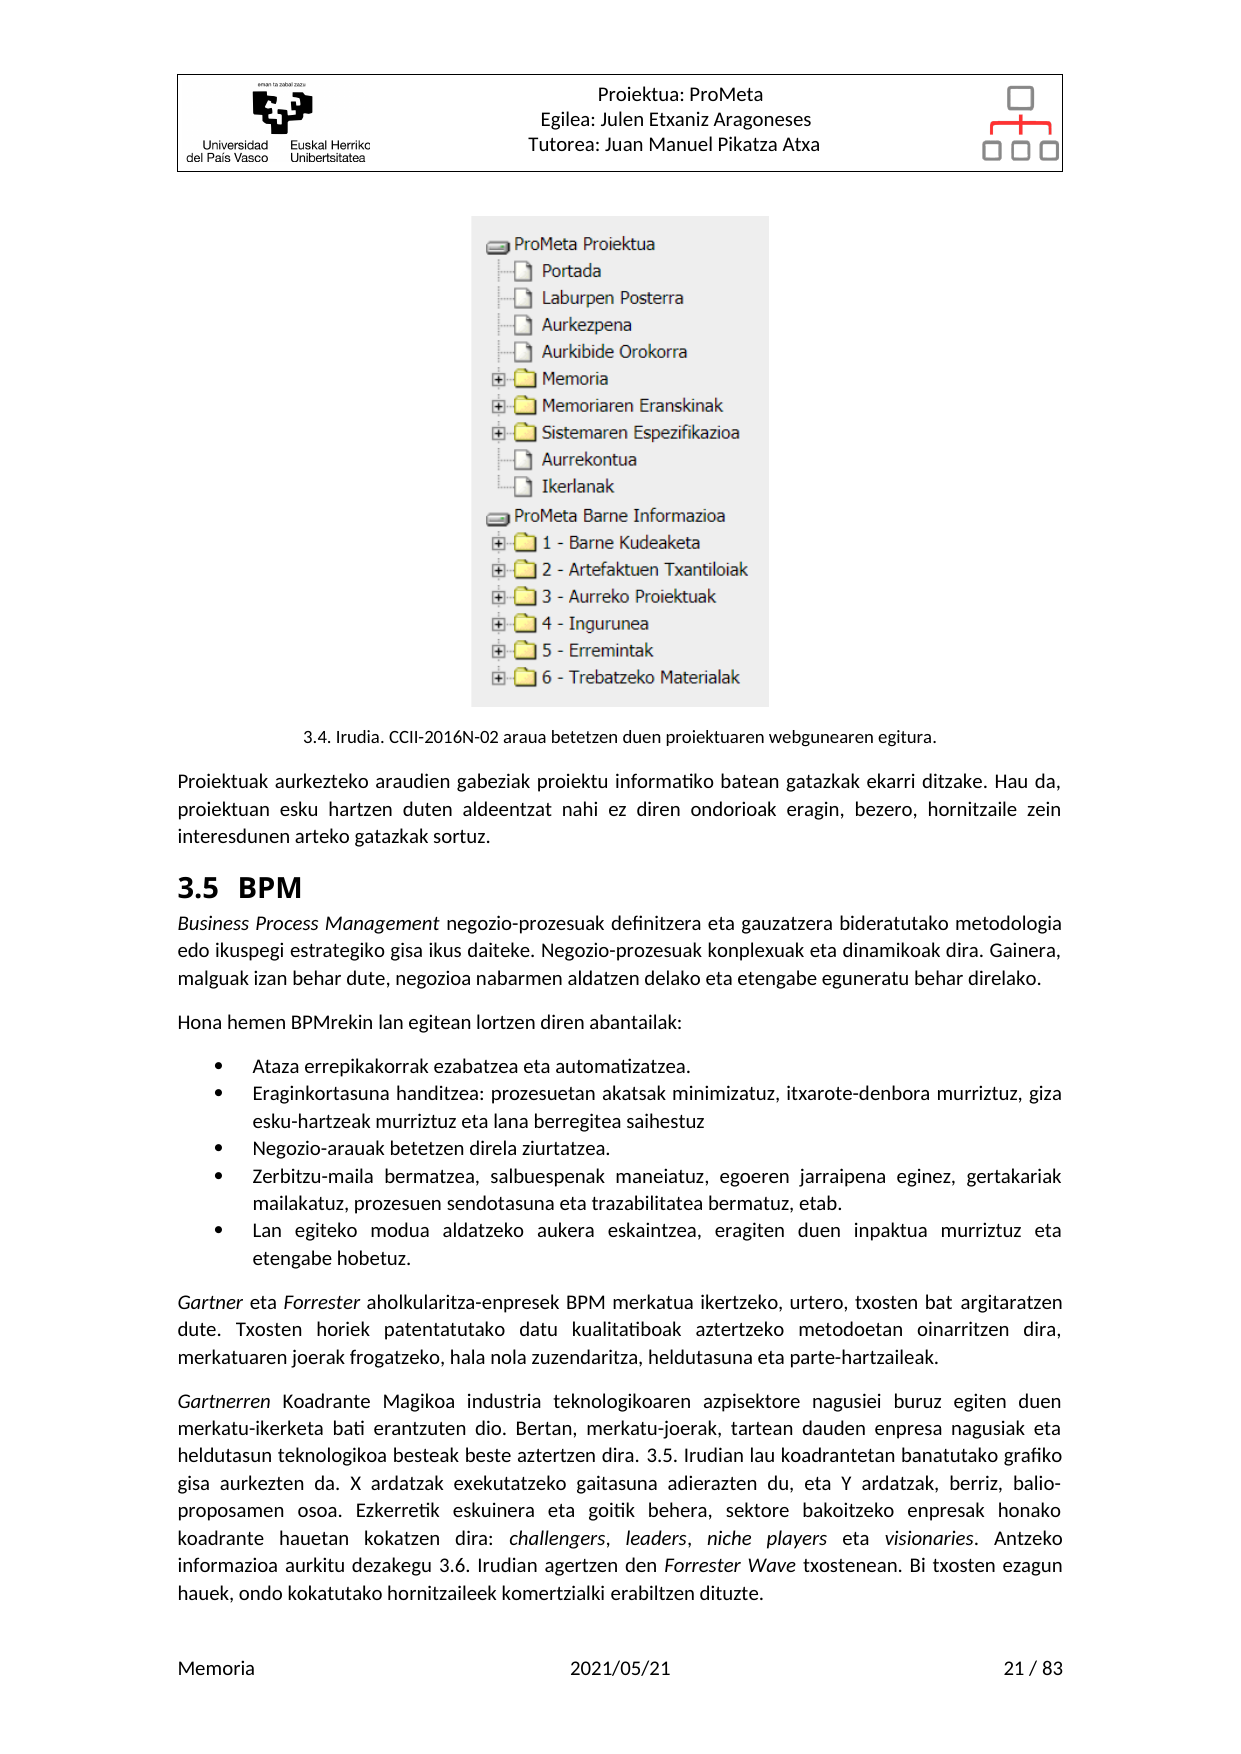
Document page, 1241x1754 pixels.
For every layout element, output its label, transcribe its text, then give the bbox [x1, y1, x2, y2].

list Eraginkortasuna handitzea: prozesuetan akatsak minimizatuz, itxarote-denbora murriztuz, giza esku-hartzeak murriztuz eta lana berregitea saihestuz [215, 1081, 1063, 1133]
list Zerbitzu-maila bermatzea, salbuespenak maneiatuz, egoeren jarraipena eginez, gertakariak mailakatuz, prozesuen sendotasuna eta trazabilitatea bermatuz, etab. [215, 1163, 1063, 1216]
list Negozio-arauak betetzen direla ziurtatzea. [215, 1135, 1063, 1161]
text Gartner eta Forrester aholkularitza-enpresek BPM merkatua ikertzeko, urtero, txosten bat argitaratzen dute. Txosten horiek patentatutako datu kualitatiboak aztertzeko metodoetan oinarritzen dira, merkatuaren joerak frogatzeko, hala nola zuzendaritza, heldutasuna eta parte-hartzaileak. [177, 1289, 1063, 1369]
picture [978, 80, 1060, 162]
text Business Process Management negozio-prozesuak definitzera eta gauzatzera bideratutako metodologia edo ikuspegi estrategiko gisa ikus daiteke. Negozio-prozesuak konplexuak eta dinamikoak dira. Gainera, malguak izan behar dute, negozioa nabarmen aldatzen delako eta etengabe eguneratu behar direlako. [177, 910, 1063, 991]
list Ataza errepikakorrak ezabatzea eta automatizatzea. [215, 1053, 1063, 1079]
list Lan egiteko modua aldatzeko aukera eskaintzea, eragiten duen inpaktua murriztuz eta etengabe hobetuz. [215, 1218, 1063, 1270]
text Hona hemen BPMrekin lan egitean lortzen diren abantailak: [177, 1009, 1063, 1034]
picture [182, 80, 370, 162]
text Proiektuak aurkezteko araudien gabeziak proiektu informatiko batean gatazkak ekarri ditzake. Hau da, proiektuan esku hartzen duten aldeentzat nahi ez diren ondorioak eragin, bezero, hornitzaile zein interesdunen arteko gatazkak sortuz. [177, 769, 1063, 849]
picture [471, 216, 769, 707]
subtitle BPM [177, 867, 1063, 907]
